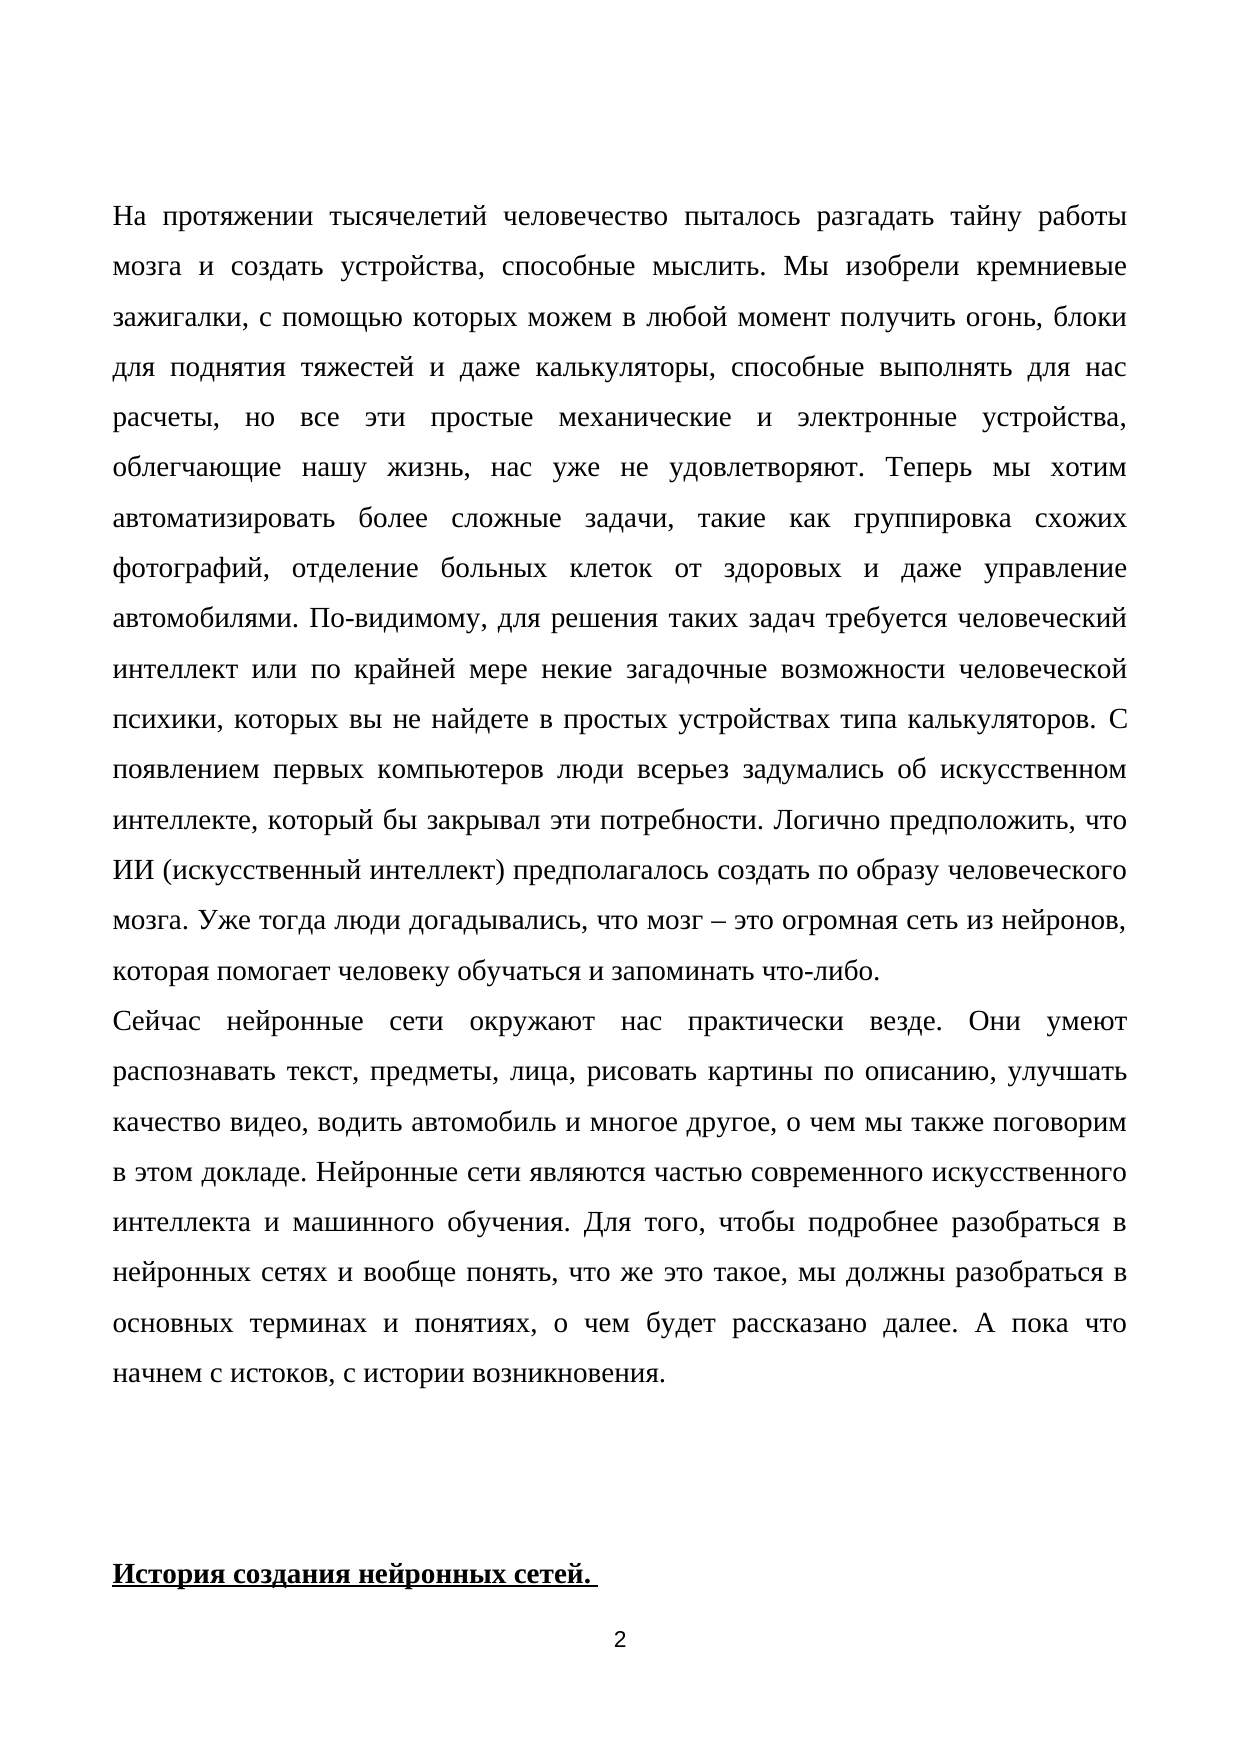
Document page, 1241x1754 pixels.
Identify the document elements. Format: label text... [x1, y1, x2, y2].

text На протяжении тысячелетий человечество пыталось разгадать тайну работы мозга и создать устройства, способные мыслить. Мы изобрели кремниевые зажигалки, с помощью которых можем в любой момент получить огонь, блоки для поднятия тяжестей и даже калькуляторы, способные выполнять для нас расчеты, но все эти простые механические и электронные устройства, облегчающие нашу жизнь, нас уже не удовлетворяют. Теперь мы хотим автоматизировать более сложные задачи, такие как группировка схожих фотографий, отделение больных клеток от здоровых и даже управление автомобилями. По-видимому, для решения таких задач требуется человеческий интеллект или по крайней мере некие загадочные возможности человеческой психики, которых вы не найдете в простых устройствах типа калькуляторов. С появлением первых компьютеров люди всерьез задумались об искусственном интеллекте, который бы закрывал эти потребности. Логично предположить, что ИИ (искусственный интеллект) предполагалось создать по образу человеческого мозга. Уже тогда люди догадывались, что мозг – это огромная сеть из нейронов, которая помогает человеку обучаться и запоминать что-либо. [112, 198, 1128, 986]
text История создания нейронных сетей. [112, 1556, 1128, 1590]
text Сейчас нейронные сети окружают нас практически везде. Они умеют распознавать текст, предметы, лица, рисовать картины по описанию, улучшать качество видео, водить автомобиль и многое другое, о чем мы также поговорим в этом докладе. Нейронные сети являются частью современного искусственного интеллекта и машинного обучения. Для того, чтобы подробнее разобраться в нейронных сетях и вообще понять, что же это такое, мы должны разобраться в основных терминах и понятиях, о чем будет рассказано далее. А пока что начнем с истоков, с истории возникновения. [112, 1003, 1128, 1389]
